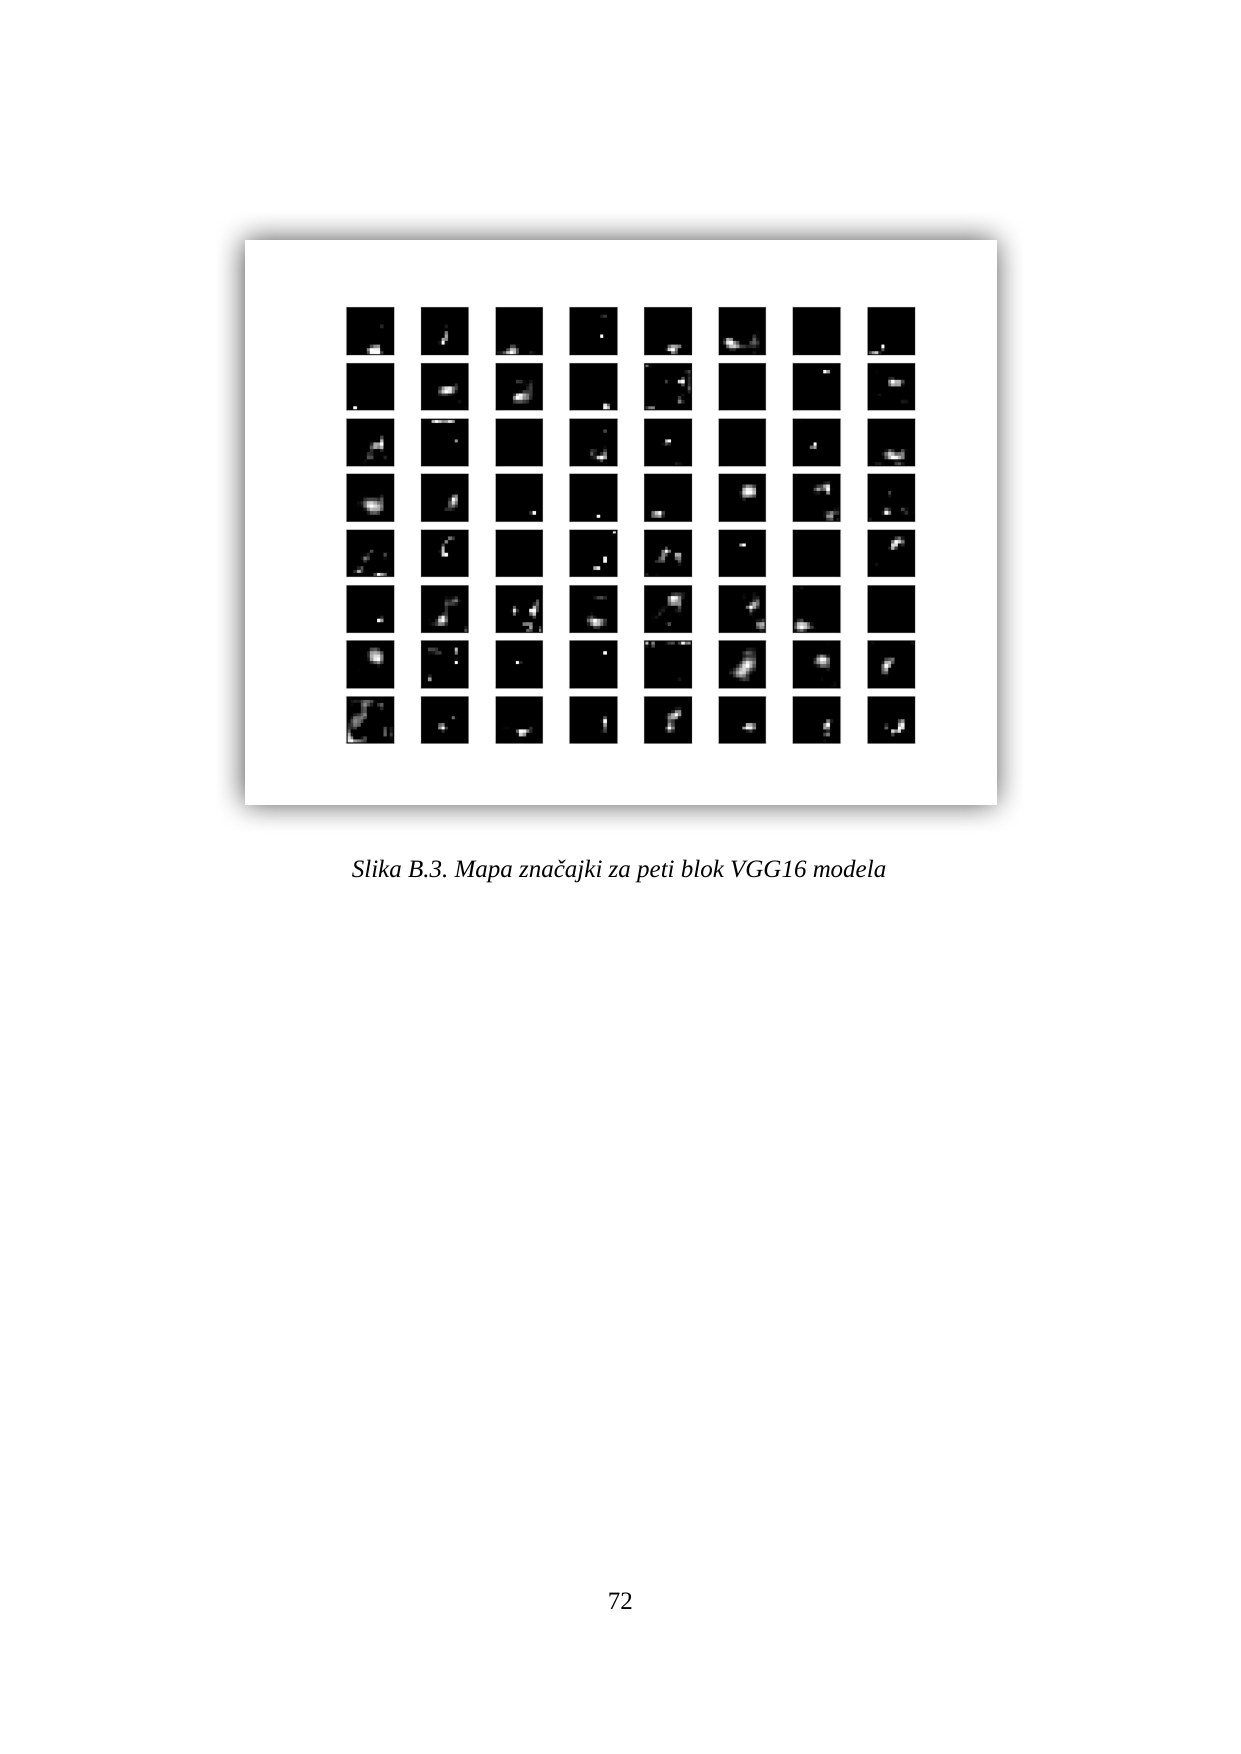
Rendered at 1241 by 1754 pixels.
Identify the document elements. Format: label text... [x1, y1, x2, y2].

picture [245, 240, 997, 805]
text Slika B.3. Mapa značajki za peti blok VGG16 modela [150, 854, 1090, 883]
